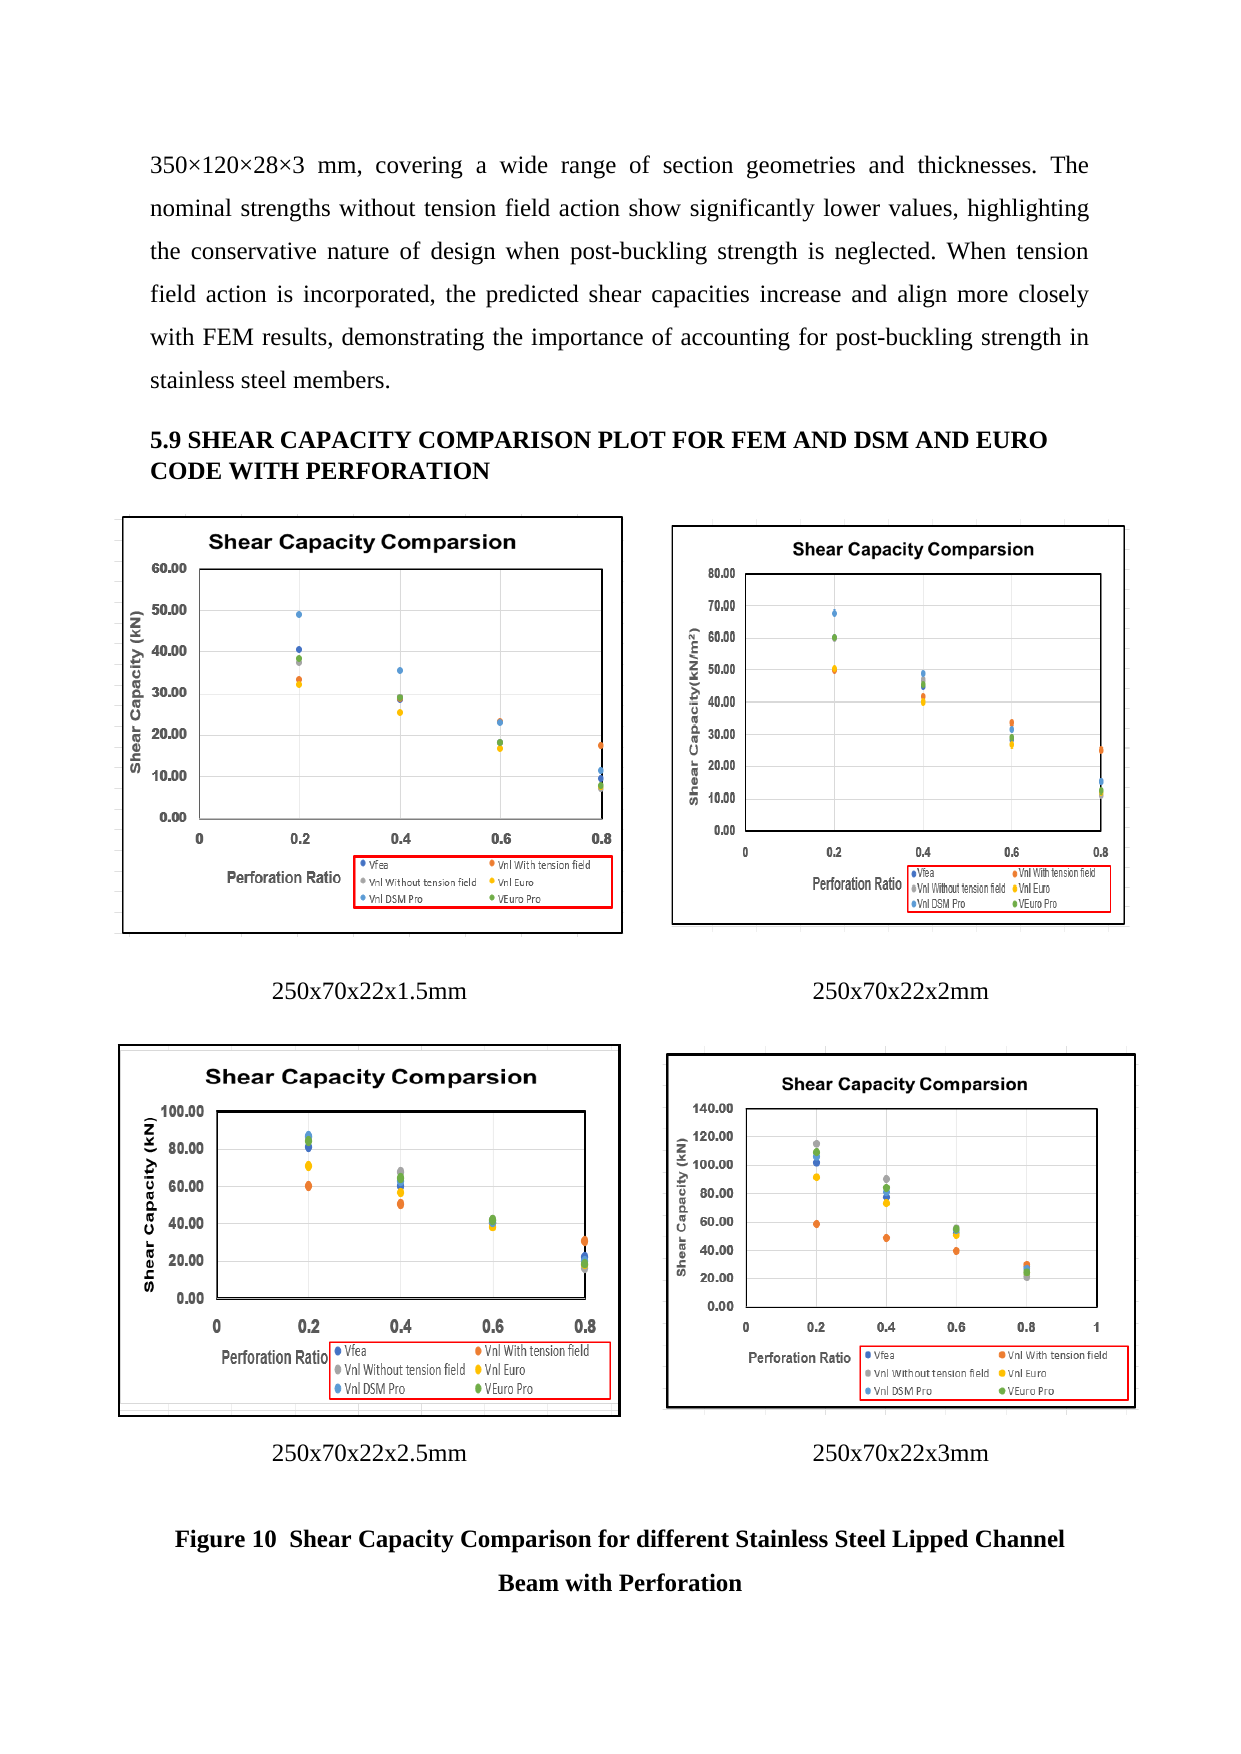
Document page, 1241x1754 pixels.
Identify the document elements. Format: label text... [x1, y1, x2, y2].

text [150, 150, 1090, 394]
picture [662, 1046, 1139, 1415]
picture [671, 519, 1130, 932]
picture [120, 1046, 618, 1415]
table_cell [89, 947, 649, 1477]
text Figure 10 Shear Capacity Comparison for different Stainless Steel Lipped Channel Beam with Perforation [150, 1524, 1090, 1596]
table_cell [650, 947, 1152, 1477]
text 5.9 SHEAR CAPACITY COMPARISON PLOT FOR FEM AND DSM AND EURO CODE WITH PERFORATION [150, 425, 1090, 485]
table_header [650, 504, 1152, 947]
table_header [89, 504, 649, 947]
picture [114, 514, 624, 937]
